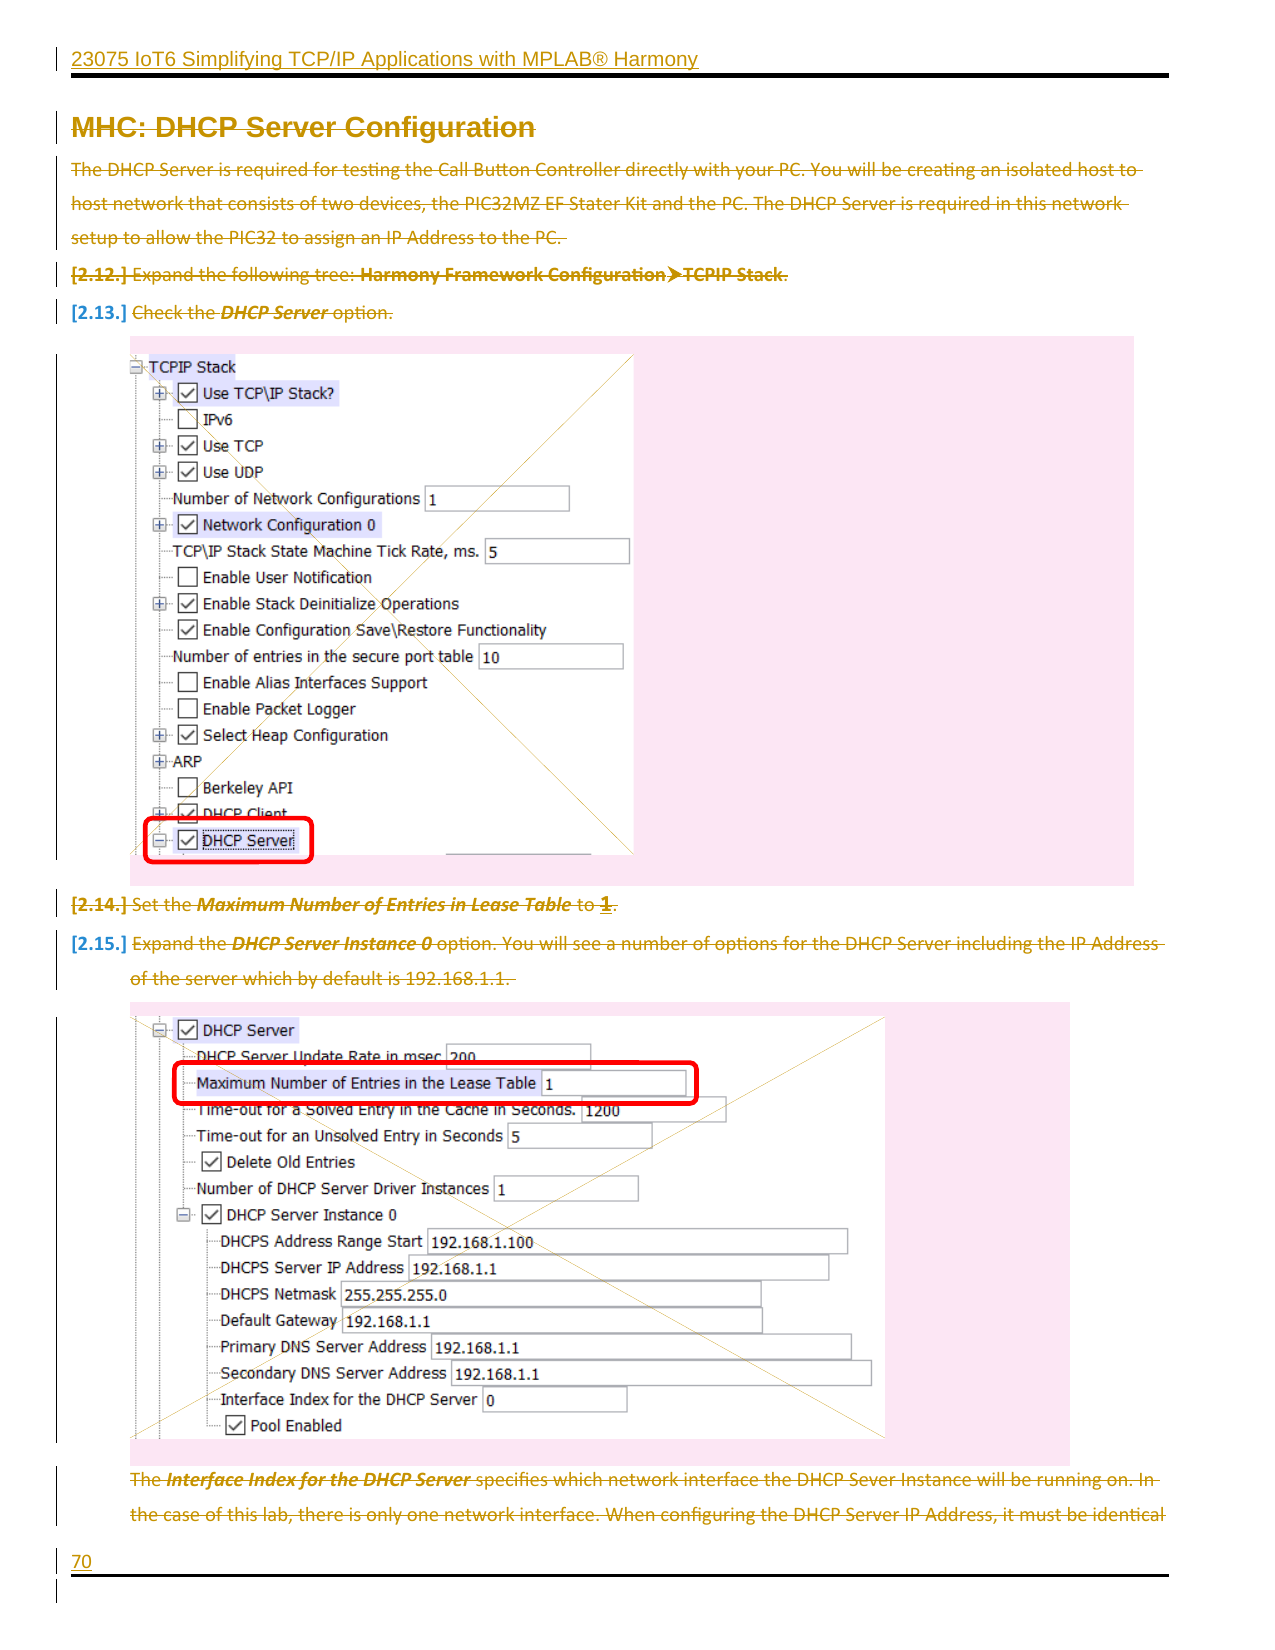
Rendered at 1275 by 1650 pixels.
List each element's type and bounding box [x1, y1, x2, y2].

picture [131, 354, 632, 603]
picture [129, 355, 380, 854]
picture [509, 1018, 885, 1437]
picture [219, 1065, 694, 1101]
picture [171, 606, 633, 855]
picture [148, 821, 309, 855]
picture [129, 1018, 506, 1437]
picture [131, 844, 142, 855]
picture [148, 821, 162, 835]
picture [177, 1065, 278, 1101]
picture [131, 1228, 884, 1439]
picture [383, 356, 634, 853]
picture [131, 1016, 884, 1226]
